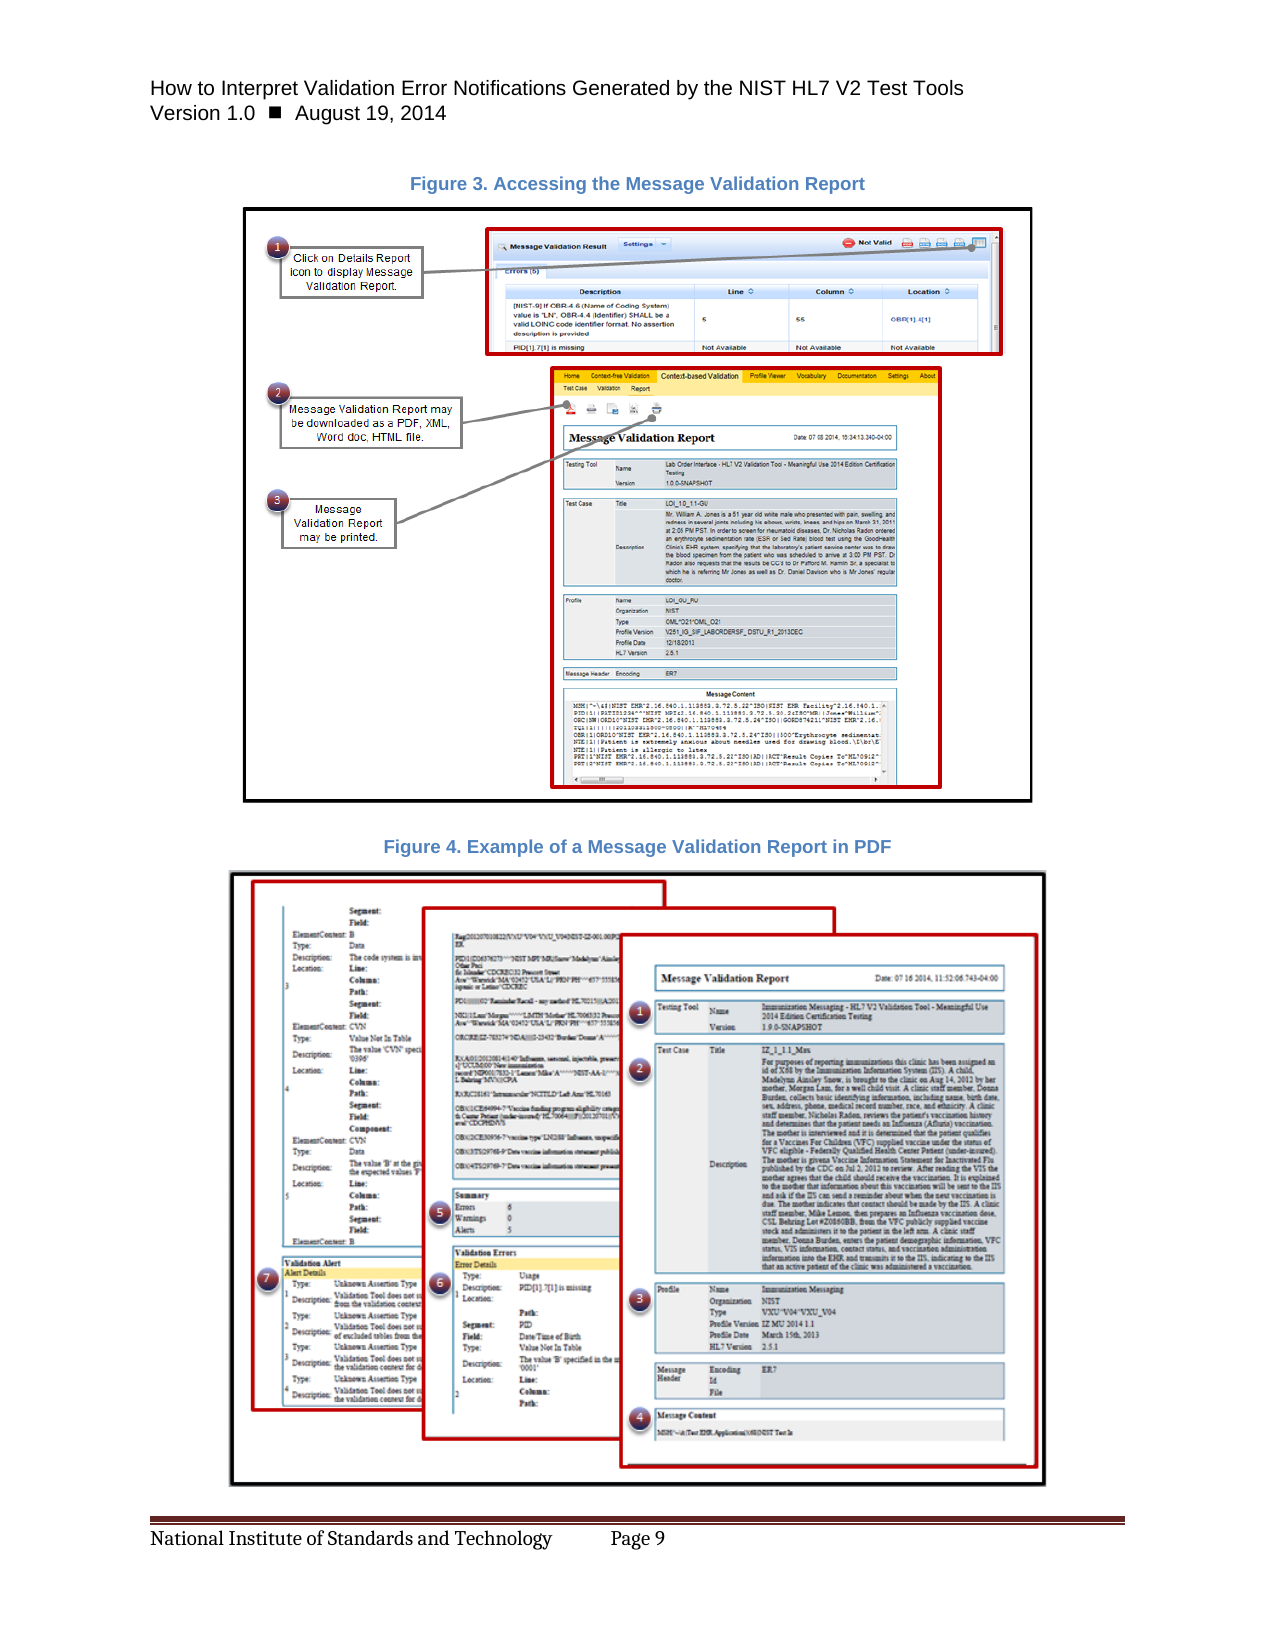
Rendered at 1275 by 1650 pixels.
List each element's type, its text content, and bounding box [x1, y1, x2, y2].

text Figure 4. Example of a Message Validation Report in PDF [150, 836, 1125, 858]
picture [228, 870, 1047, 1487]
text Figure 3. Accessing the Message Validation Report [150, 173, 1125, 194]
picture [242, 207, 1033, 803]
